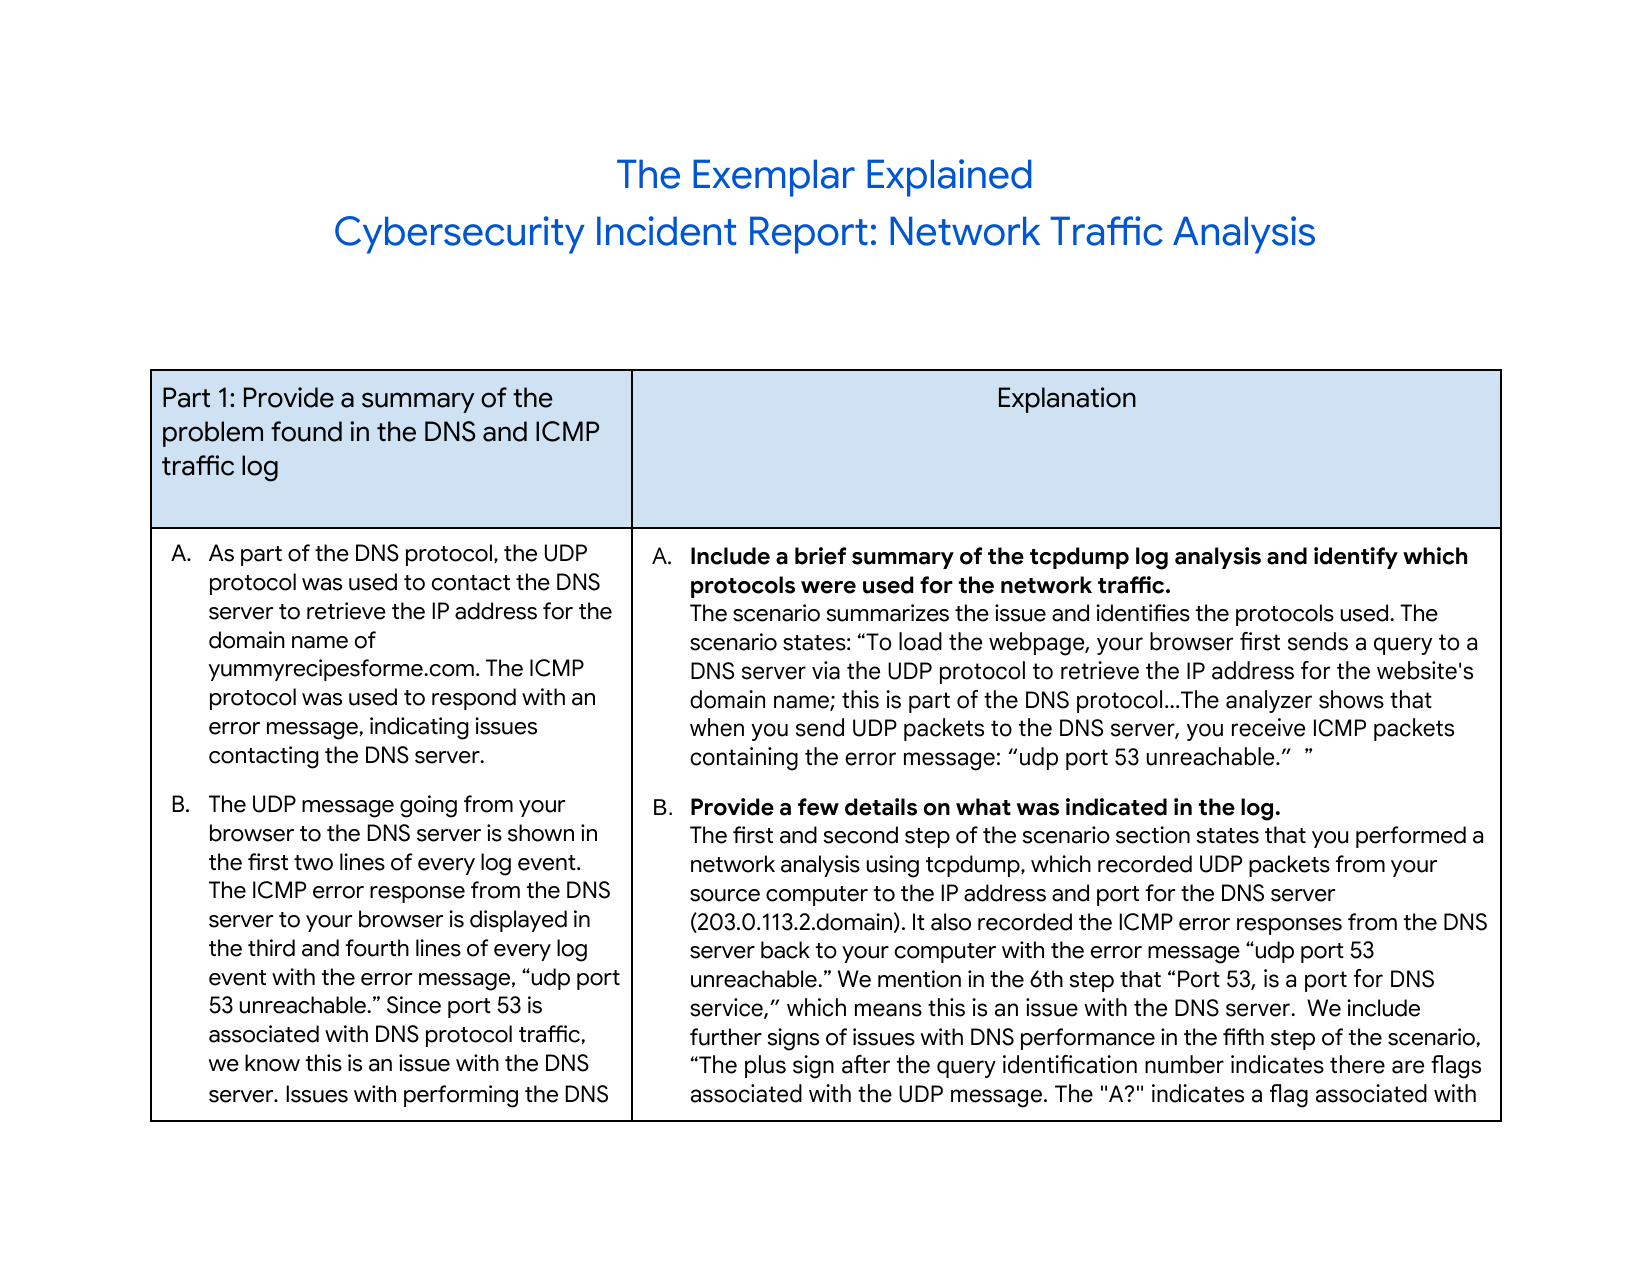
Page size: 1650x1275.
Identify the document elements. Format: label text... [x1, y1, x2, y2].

table_header Part 1: Provide a summary of the problem found in the DNS and ICMP traffic log [152, 371, 631, 527]
table_cell Include a brief summary of the tcpdump log analysis and identify which protocols were used for the network traffic. The scenario summarizes the issue and identifies the protocols used. The scenario states: “To load the webpage, your browser first sends a query to a DNS server via the UDP protocol to retrieve the IP address for the website's domain name; this is part of the DNS protocol…The analyzer shows that when you send UDP packets to the DNS server, you receive ICMP packets containing the error message: “udp port 53 unreachable.” ” Provide a few details on what was indicated in the log. The first and second step of the scenario section states that you performed a network analysis using tcpdump, which recorded UDP packets from your source computer to the IP address and port for the DNS server (203.0.113.2.domain). It also recorded the ICMP error responses from the DNS server back to your computer with the error message “udp port 53 unreachable.” We mention in the 6th step that “Port 53, is a port for DNS service,” which means this is an issue with the DNS server. We include further signs of issues with DNS performance in the fifth step of the scenario, “The plus sign after the query identification number indicates there are flags associated with the UDP message. The "A?" indicates a flag associated with the DNS request for an A record, where an A record maps a domain name to an IP address.” Interpret the issues found in the log. The Scenario section (or a quick internet search for “port 53”) will show that this port number is commonly used for DNS protocol communications. Since port 53 is unreachable and that port is commonly used for DNS server communications, you can conclude that the DNS server is unreachable or “not responding.” This could be caused by a DoS attack against the DNS server, for example. [633, 529, 1500, 1120]
table_header Explanation [633, 371, 1500, 527]
table_cell As part of the DNS protocol, the UDP protocol was used to contact the DNS server to retrieve the IP address for the domain name of yummyrecipesforme.com. The ICMP protocol was used to respond with an error message, indicating issues contacting the DNS server. The UDP message going from your browser to the DNS server is shown in the first two lines of every log event. The ICMP error response from the DNS server to your browser is displayed in the third and fourth lines of every log event with the error message, “udp port 53 unreachable.” Since port 53 is associated with DNS protocol traffic, we know this is an issue with the DNS server. Issues with performing the DNS protocol are further evident because the plus sign after the query identification number 35084 indicates flags with the UDP message and the “A?” symbol indicates flags with performing DNS protocol operations. Due to the ICMP error response message about port 53, it is highly likely that the DNS server is not responding. This assumption is further supported by the flags associated with the outgoing UDP message and domain name retrieval. [152, 529, 631, 1120]
title The Exemplar Explained Cybersecurity Incident Report: Network Traffic Analysis [150, 150, 1500, 257]
